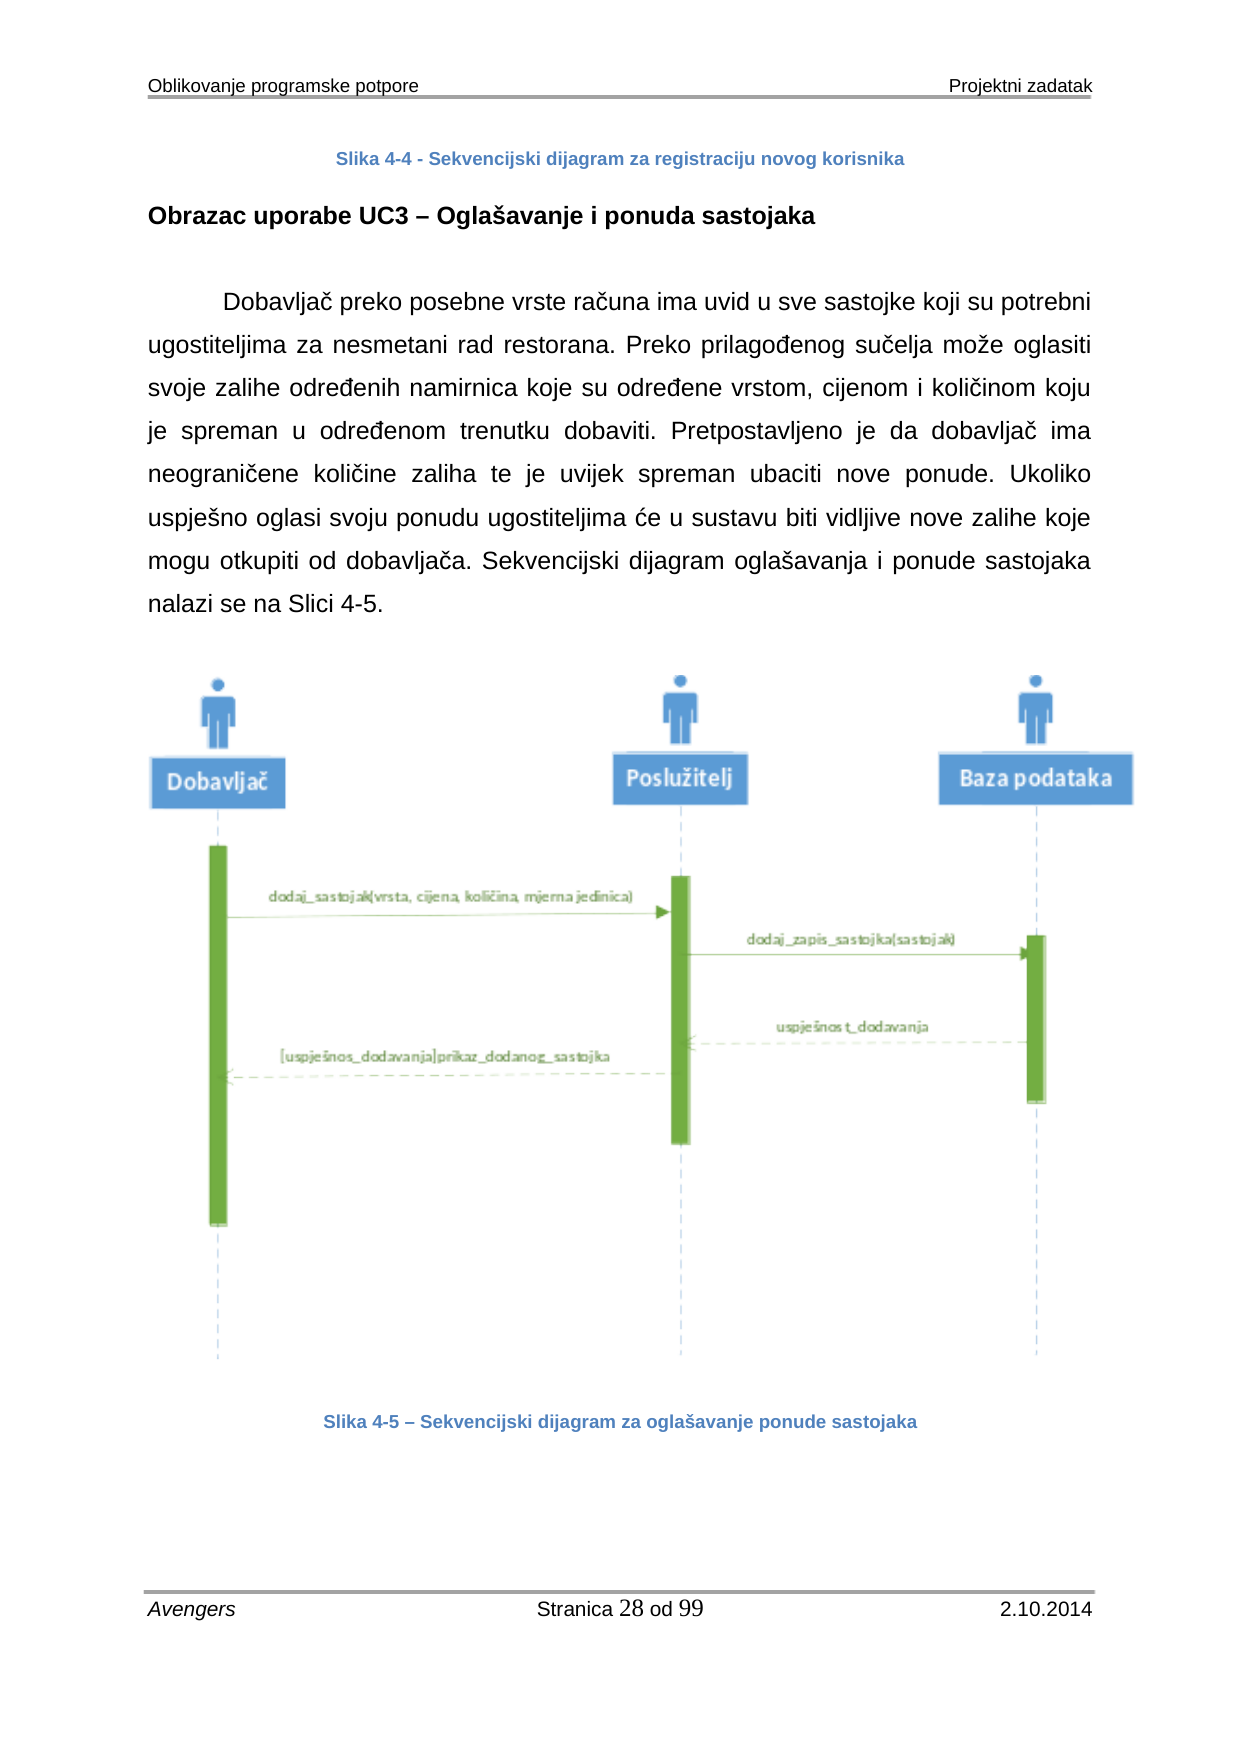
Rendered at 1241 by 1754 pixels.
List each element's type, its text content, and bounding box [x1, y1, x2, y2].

text Obrazac uporabe UC3 – Oglašavanje i ponuda sastojaka [148, 201, 1093, 229]
text Slika 4-5 – Sekvencijski dijagram za oglašavanje ponude sastojaka [148, 1411, 1093, 1433]
picture [147, 95, 1092, 99]
picture [143, 1590, 1096, 1594]
text Dobavljač preko posebne vrste računa ima uvid u sve sastojke koji su potrebni ugostiteljima za nesmetani rad restorana. Preko prilagođenog sučelja može oglasiti svoje zalihe određenih namirnica koje su određene vrstom, cijenom i količinom koju je spreman u određenom trenutku dobaviti. Pretpostavljeno je da dobavljač ima neograničene količine zaliha te je uvijek spreman ubaciti nove ponude. Ukoliko uspješno oglasi svoju ponudu ugostiteljima će u sustavu biti vidljive nove zalihe koje mogu otkupiti od dobavljača. Sekvencijski dijagram oglašavanja i ponude sastojaka nalazi se na Slici 4-5. [148, 287, 1093, 618]
text Slika 4-4 - Sekvencijski dijagram za registraciju novog korisnika [148, 148, 1093, 169]
